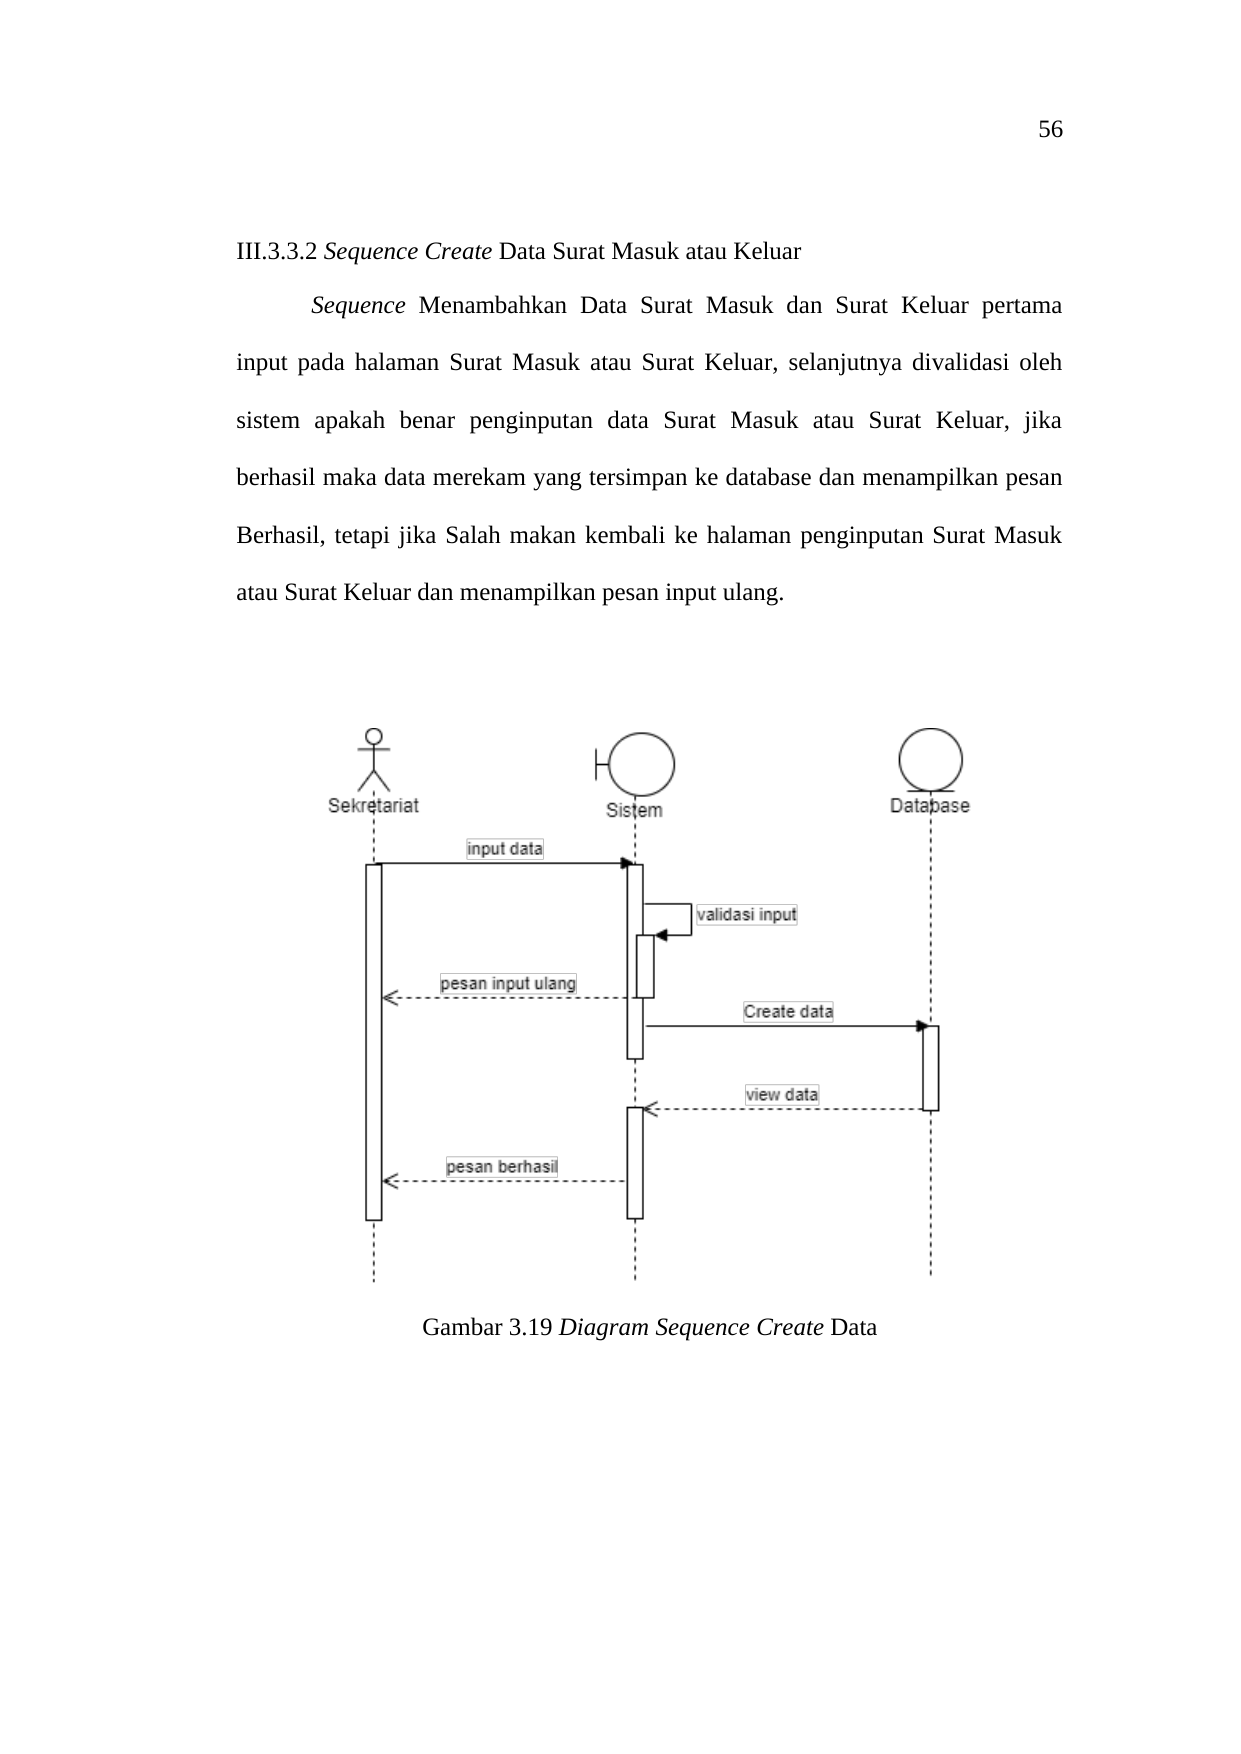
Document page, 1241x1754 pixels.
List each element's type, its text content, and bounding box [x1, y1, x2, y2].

text Gambar 3.19 Diagram Sequence Create Data [236, 1312, 1063, 1340]
text Sequence Menambahkan Data Surat Masuk dan Surat Keluar pertama input pada halaman Surat Masuk atau Surat Keluar, selanjutnya divalidasi oleh sistem apakah benar penginputan data Surat Masuk atau Surat Keluar, jika berhasil maka data merekam yang tersimpan ke database dan menampilkan pesan Berhasil, tetapi jika Salah makan kembali ke halaman penginputan Surat Masuk atau Surat Keluar dan menampilkan pesan input ulang. [236, 290, 1063, 606]
subtitle Sequence Create Data Surat Masuk atau Keluar [236, 236, 1063, 265]
picture [328, 728, 971, 1284]
